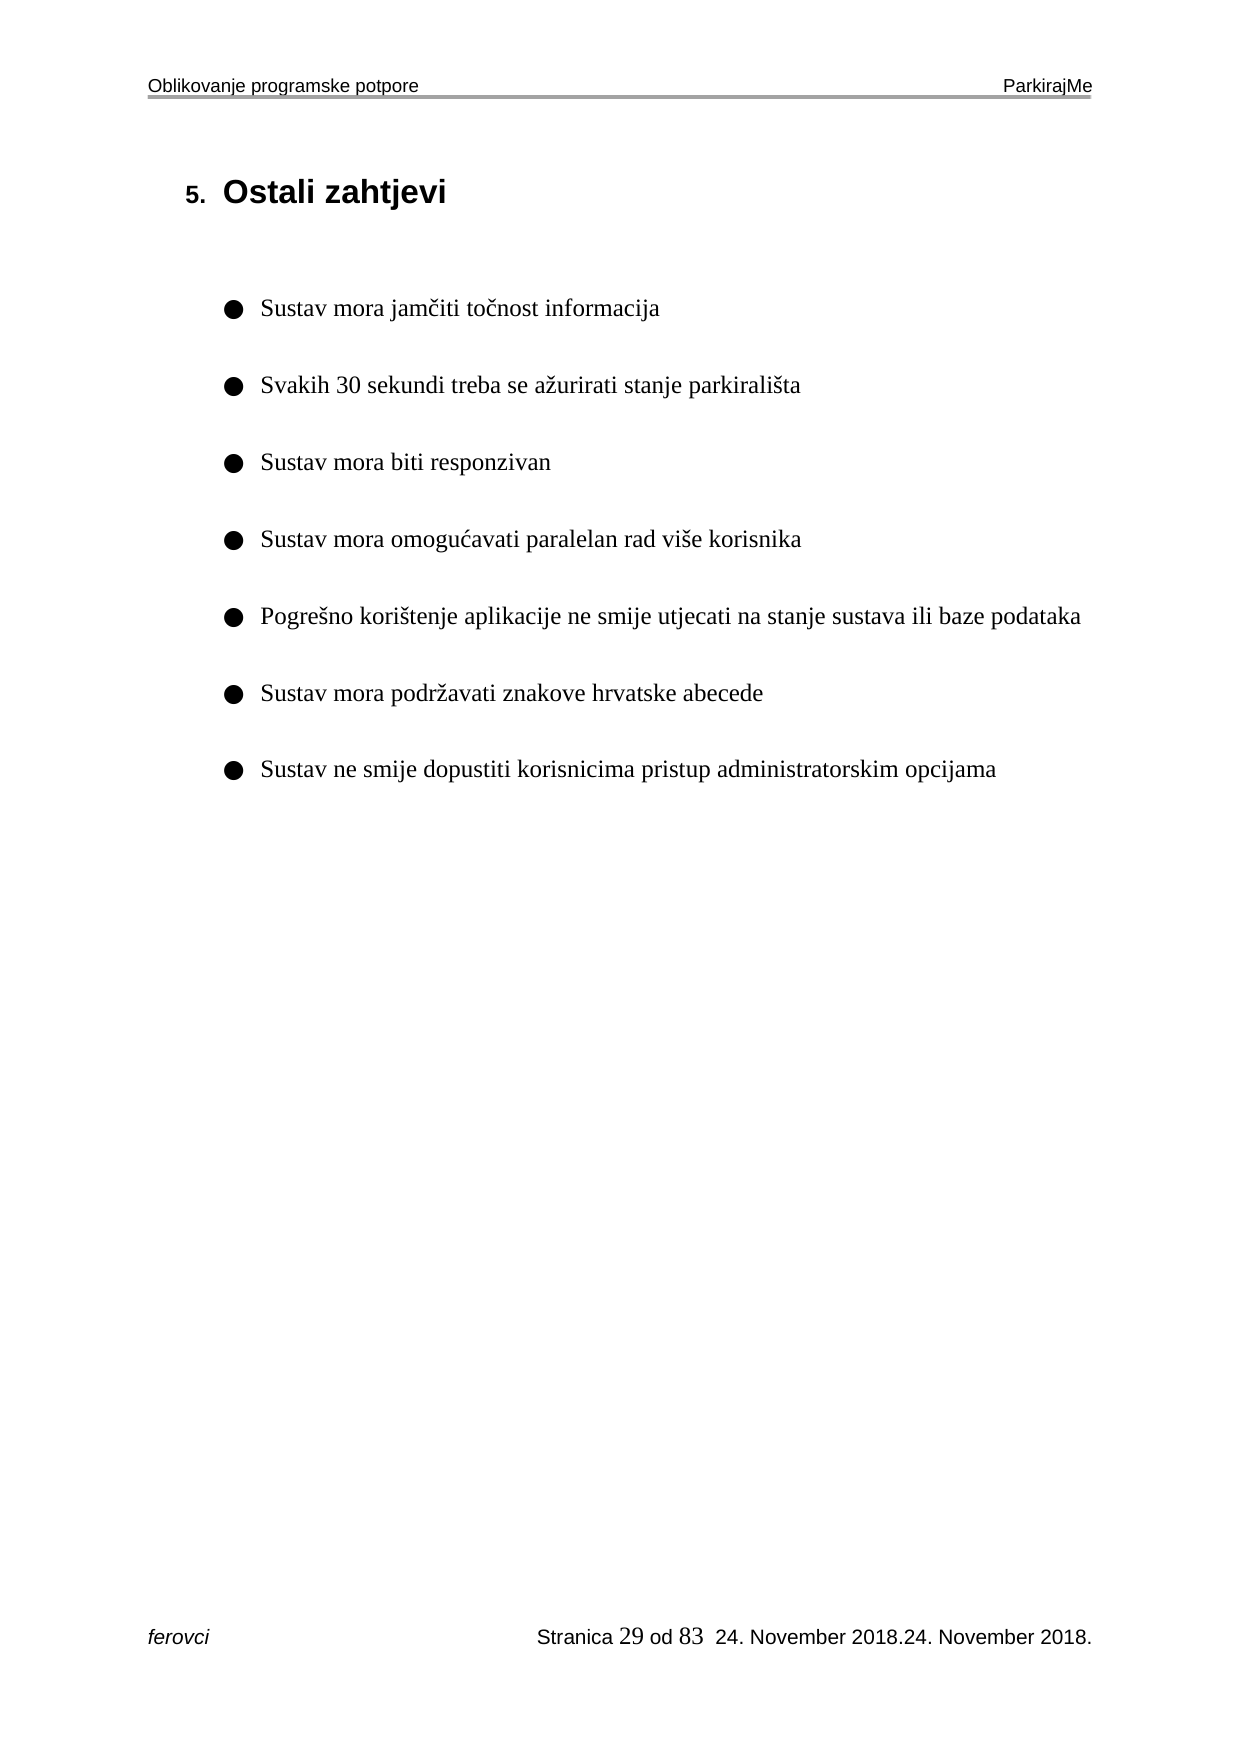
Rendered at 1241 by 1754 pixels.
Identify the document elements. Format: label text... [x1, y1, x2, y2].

list Sustav mora biti responzivan [223, 433, 1093, 484]
list Sustav ne smije dopustiti korisnicima pristup administratorskim opcijama [223, 741, 1093, 792]
list Pogrešno korištenje aplikacije ne smije utjecati na stanje sustava ili baze podataka [223, 587, 1093, 638]
list Svakih 30 sekundi treba se ažurirati stanje parkirališta [223, 356, 1093, 408]
picture [147, 95, 1092, 99]
list Sustav mora omogućavati paralelan rad više korisnika [223, 510, 1093, 561]
subtitle Ostali zahtjevi [185, 173, 1093, 211]
list Sustav mora jamčiti točnost informacija [223, 279, 1093, 331]
list Sustav mora podržavati znakove hrvatske abecede [223, 664, 1093, 715]
